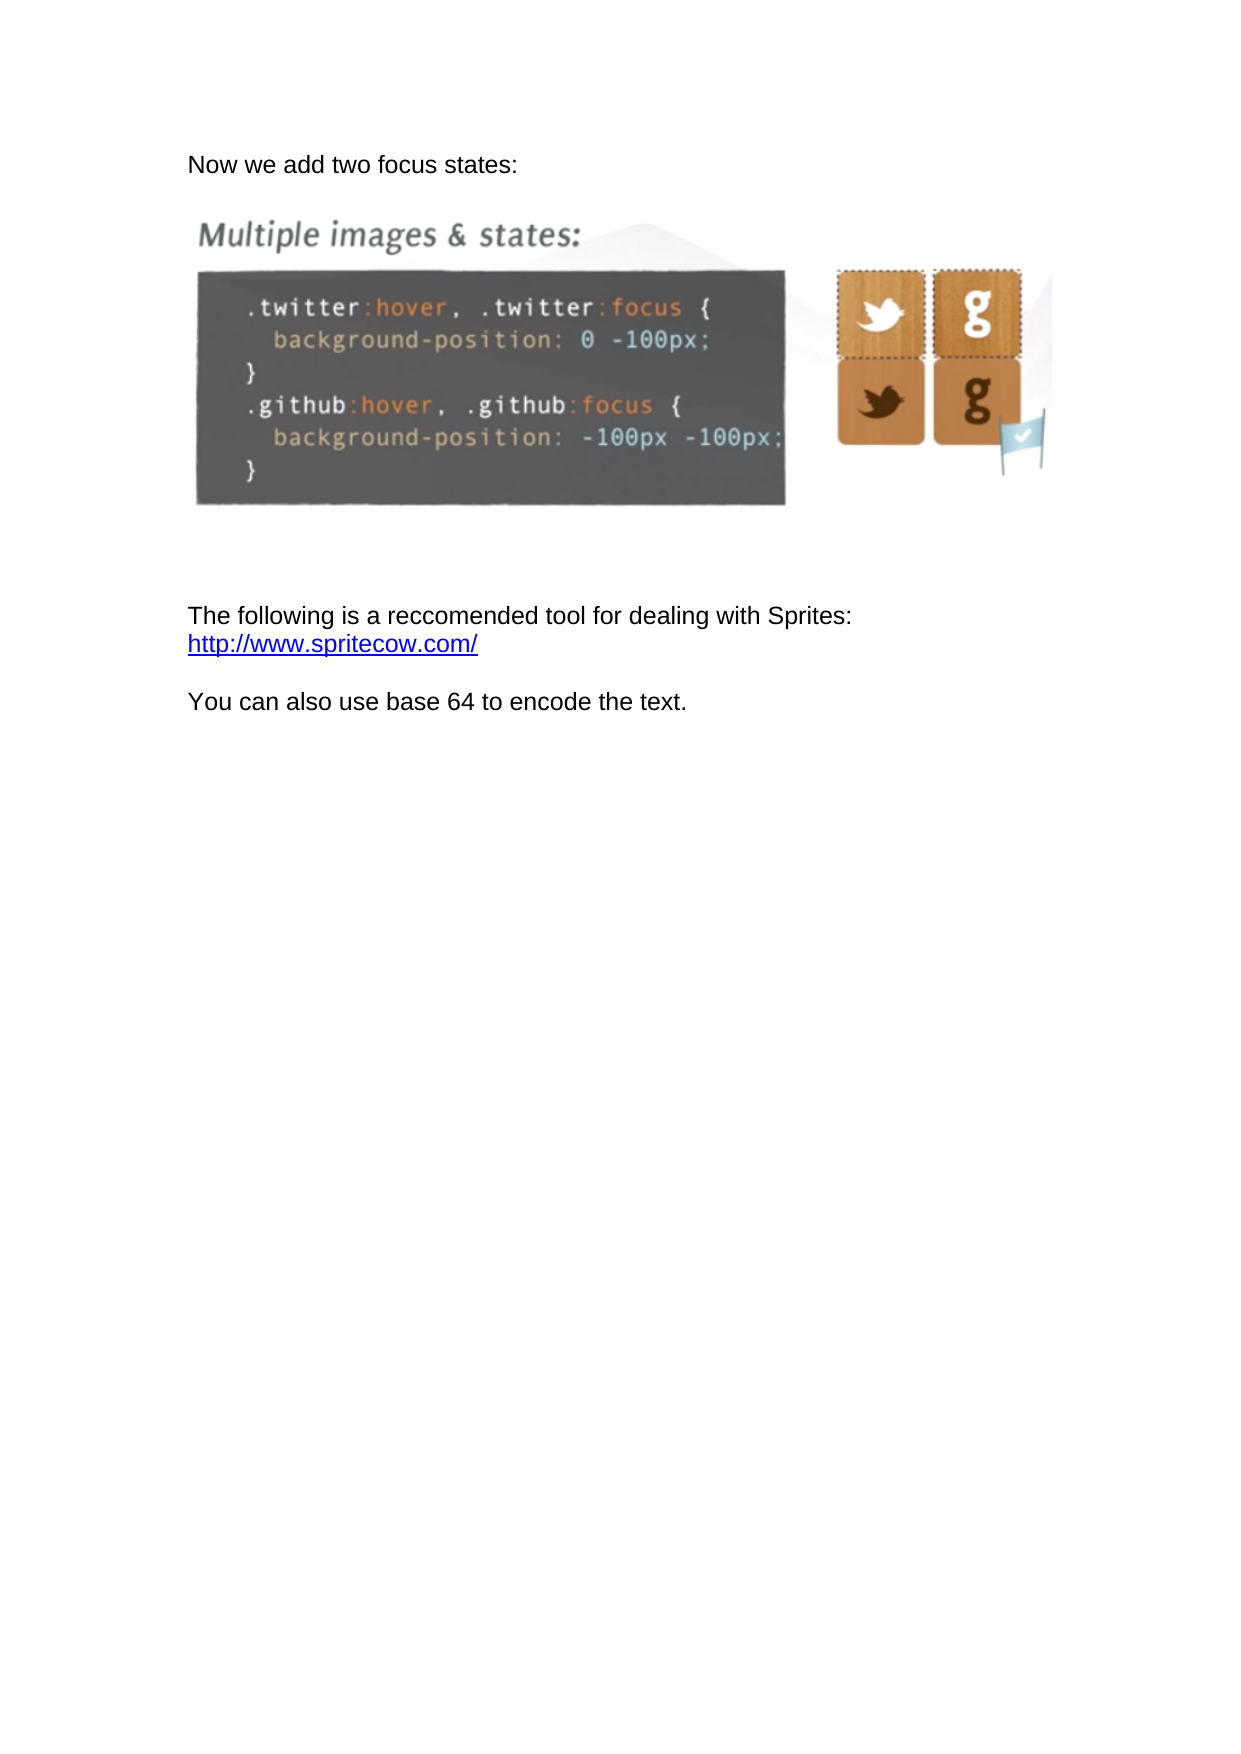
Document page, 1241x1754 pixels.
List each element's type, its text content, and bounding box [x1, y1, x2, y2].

picture [187, 207, 1053, 572]
text The following is a reccomended tool for dealing with Sprites: [187, 601, 1053, 629]
text You can also use base 64 to encode the text. [187, 687, 1053, 716]
text http://www.spritecow.com/ [187, 629, 1053, 658]
text Now we add two focus states: [187, 150, 1053, 179]
